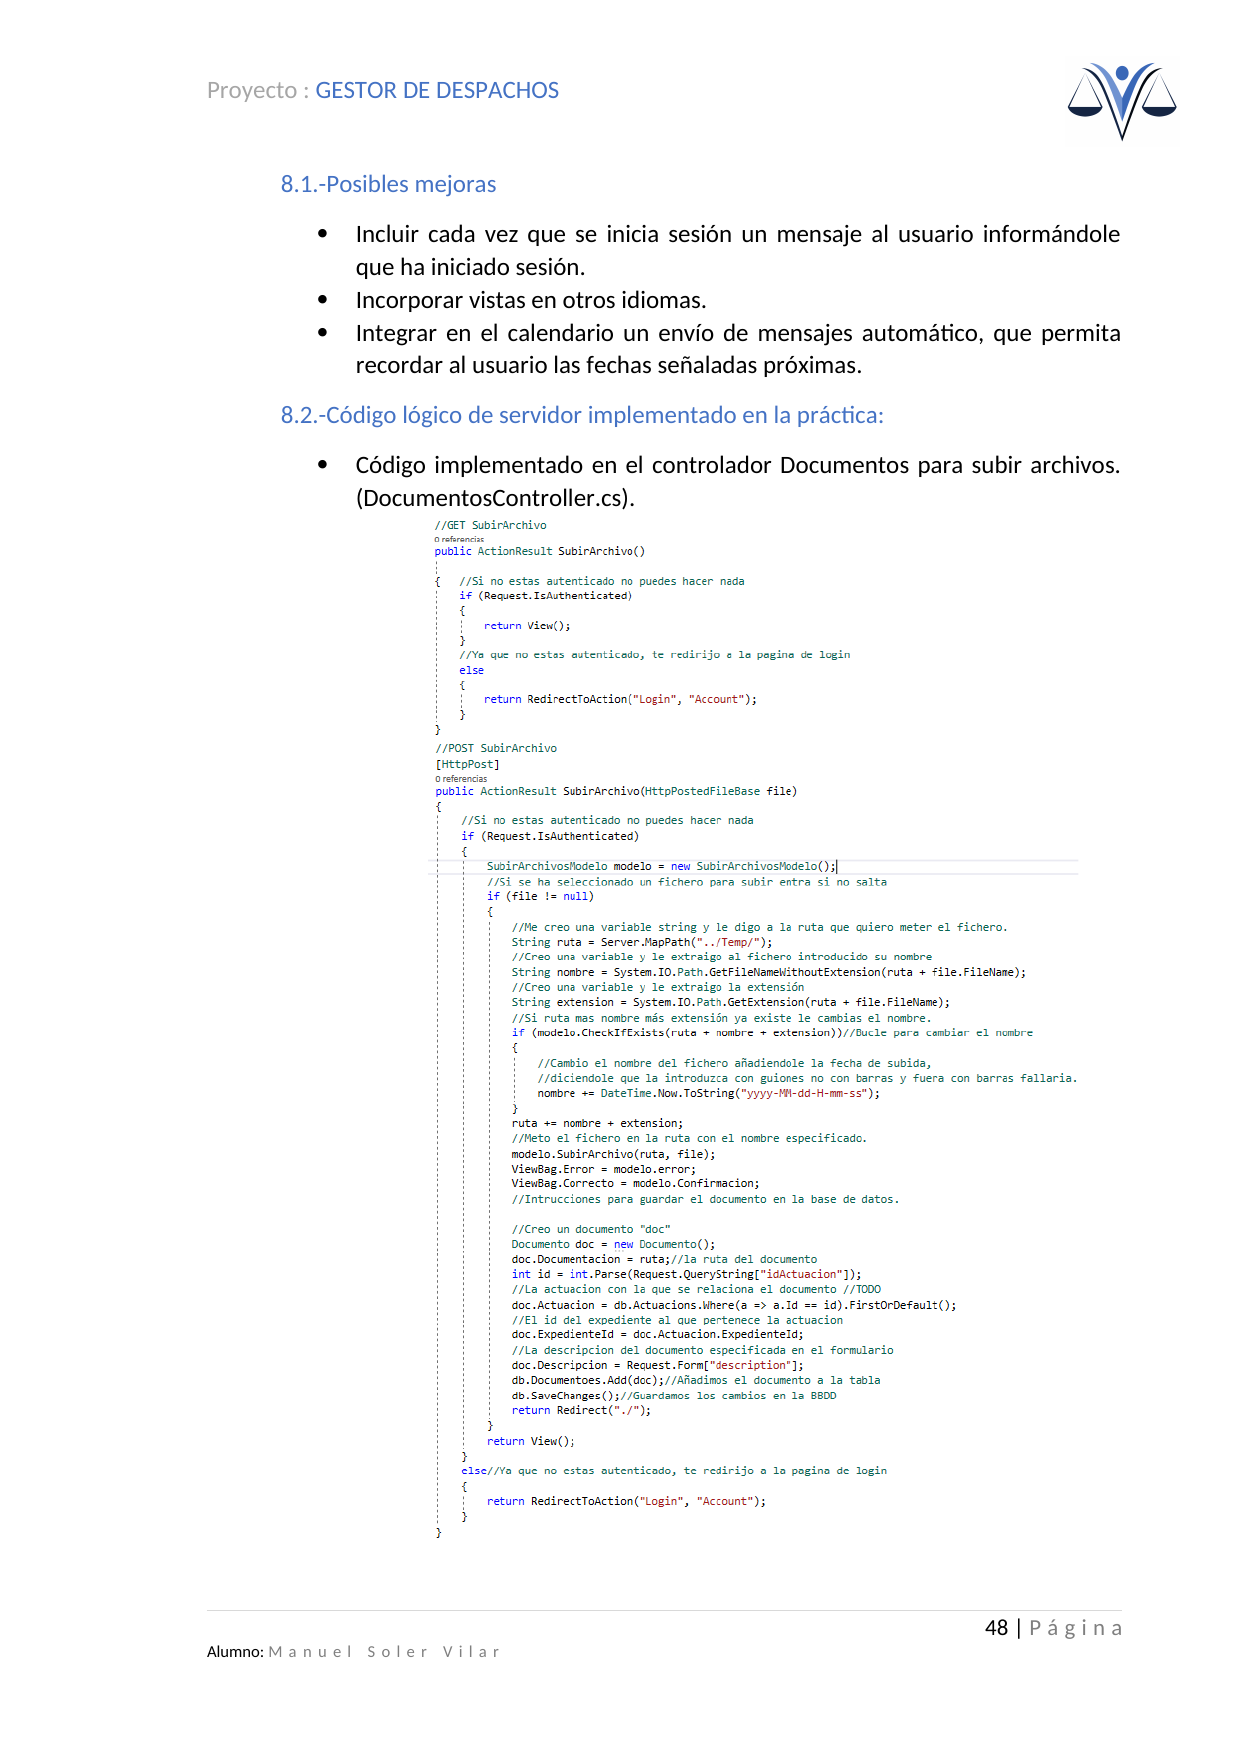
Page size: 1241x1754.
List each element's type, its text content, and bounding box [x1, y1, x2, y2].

list Incorporar vistas en otros idiomas. [318, 284, 1122, 314]
picture [428, 739, 1079, 1544]
list Código implementado en el controlador Documentos para subir archivos. (DocumentosController.cs). [318, 449, 1122, 512]
list Integrar en el calendario un envío de mensajes automático, que permita recordar al usuario las fechas señaladas próximas. [318, 317, 1122, 380]
text 8.1.-Posibles mejoras [207, 168, 1122, 198]
picture [428, 514, 857, 738]
list Incluir cada vez que se inicia sesión un mensaje al usuario informándole que ha iniciado sesión. [318, 218, 1122, 281]
picture [1065, 56, 1181, 147]
text 8.2.-Código lógico de servidor implementado en la práctica: [207, 399, 1122, 430]
